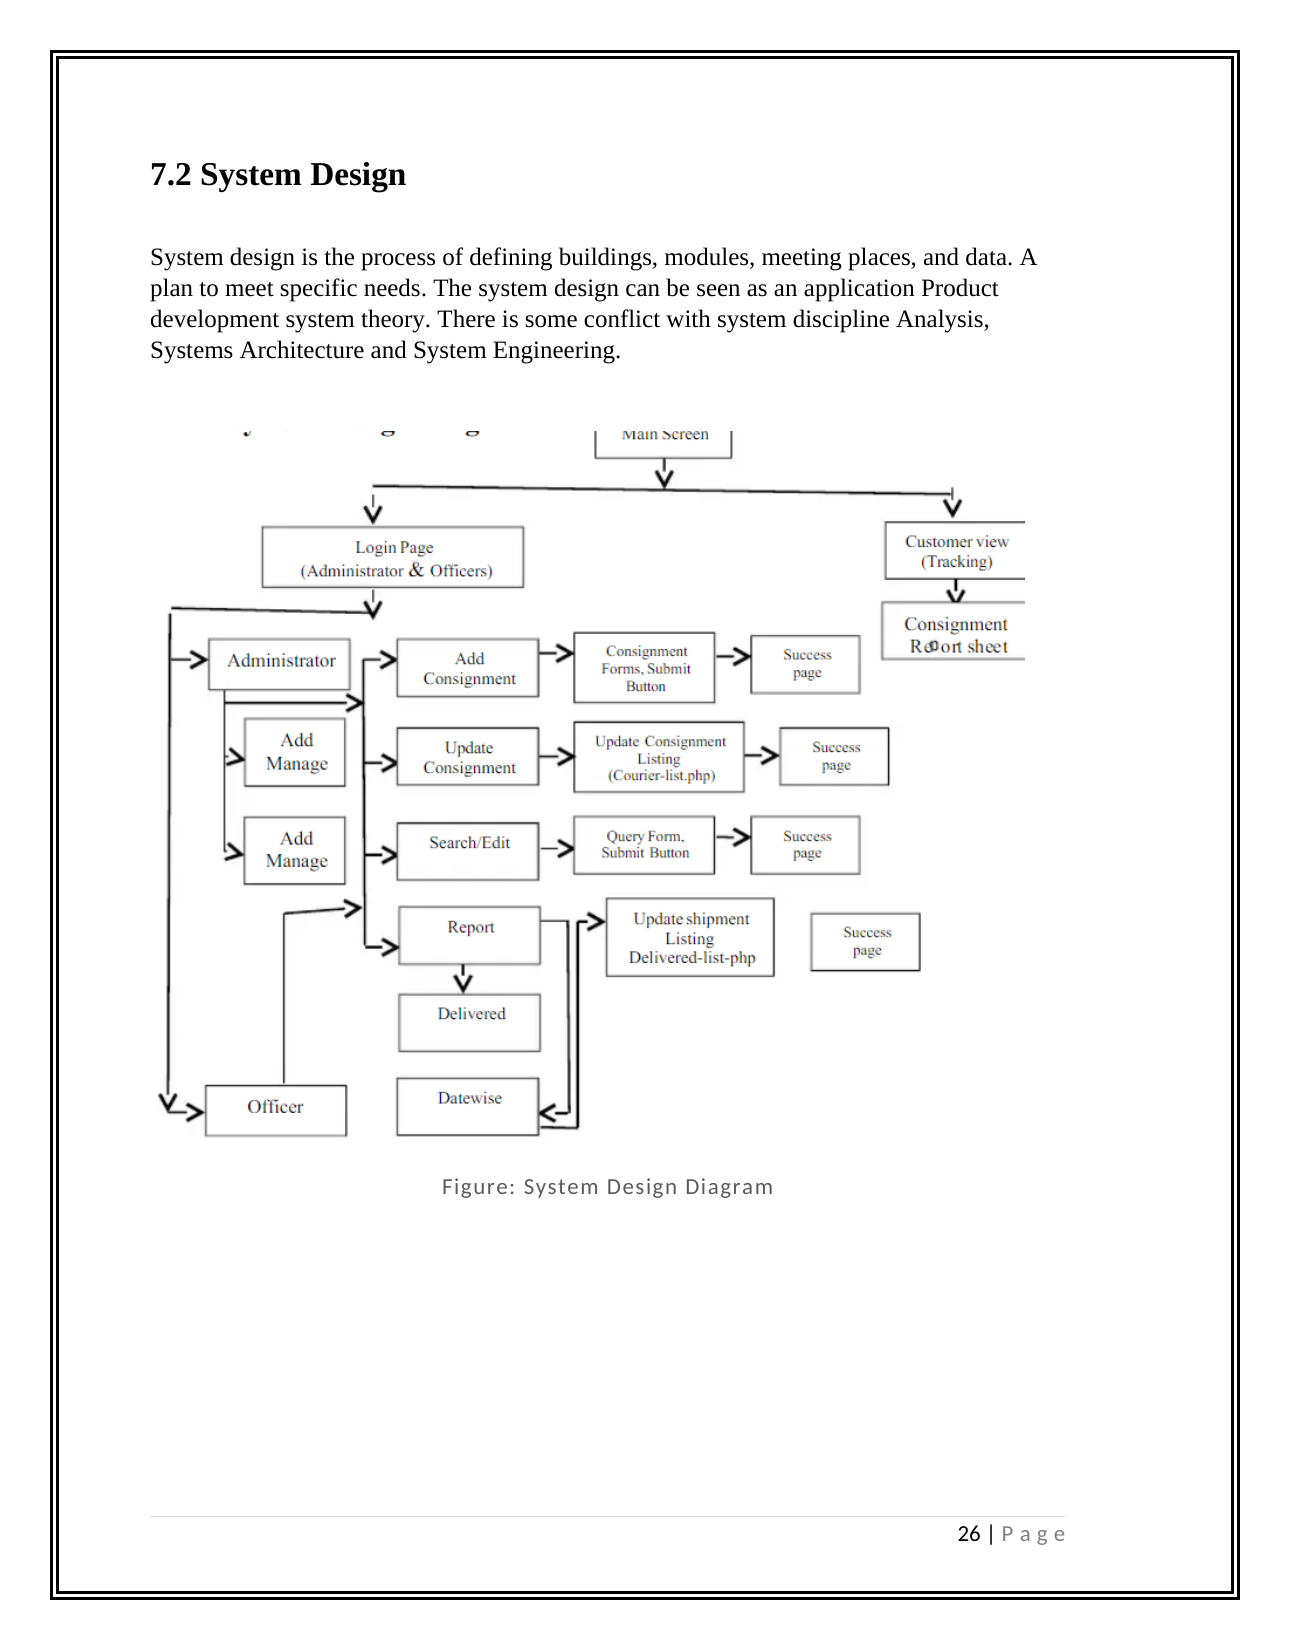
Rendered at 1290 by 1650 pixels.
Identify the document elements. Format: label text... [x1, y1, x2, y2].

text System design is the process of defining buildings, modules, meeting places, and data. A plan to meet specific needs. The system design can be seen as an application Product development system theory. There is some conflict with system discipline Analysis, Systems Architecture and System Engineering. [150, 242, 1065, 364]
subtitle Figure: System Design Diagram [150, 1172, 1065, 1201]
subtitle 7.2 System Design [150, 154, 1065, 192]
picture [150, 431, 1025, 1154]
